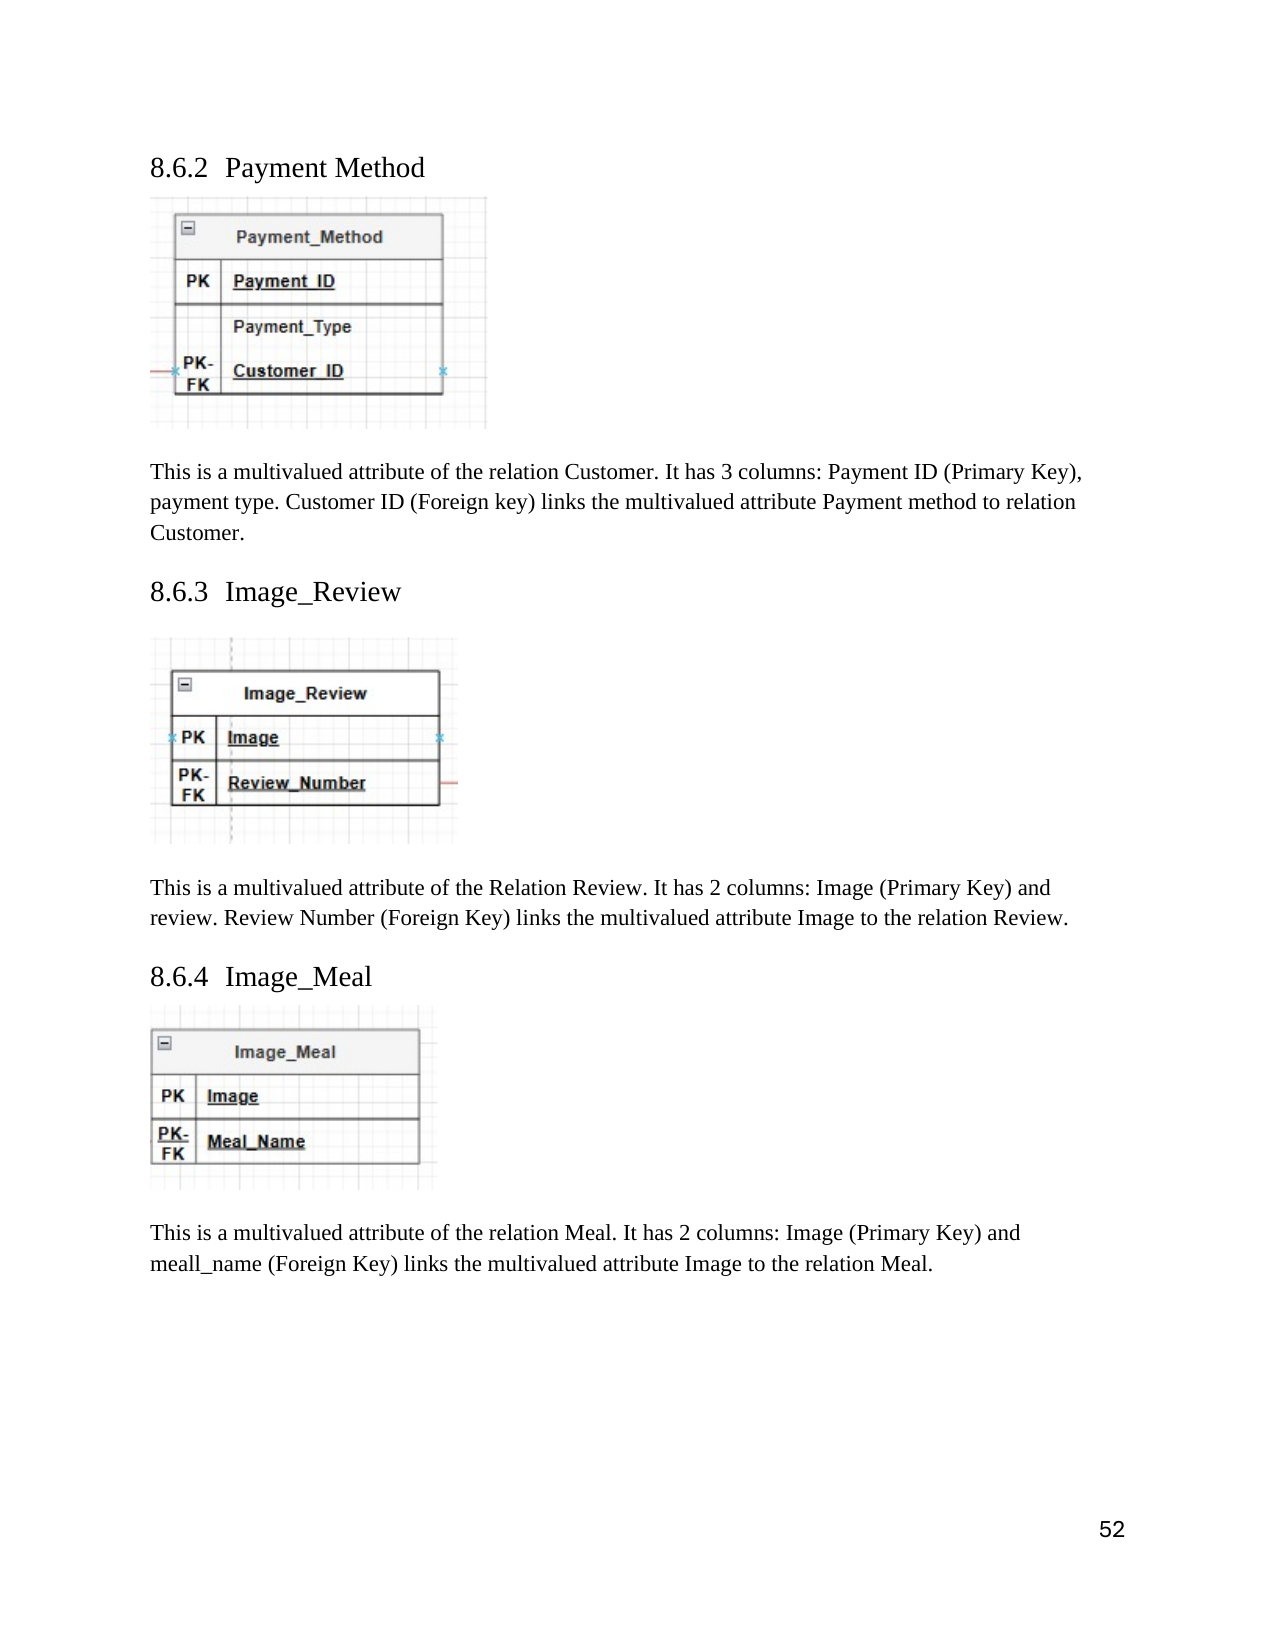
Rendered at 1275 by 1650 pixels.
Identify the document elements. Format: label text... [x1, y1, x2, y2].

subtitle Image_Meal [150, 959, 1125, 992]
picture [150, 196, 488, 429]
subtitle Payment Method [150, 150, 1125, 183]
text This is a multivalued attribute of the relation Customer. It has 3 columns: Payment ID (Primary Key), payment type. Customer ID (Foreign key) links the multivalued attribute Payment method to relation Customer. [150, 458, 1125, 545]
subtitle Image_Review [150, 574, 1125, 607]
picture [150, 1005, 438, 1190]
picture [150, 637, 458, 844]
text This is a multivalued attribute of the Relation Review. It has 2 columns: Image (Primary Key) and review. Review Number (Foreign Key) links the multivalued attribute Image to the relation Review. [150, 873, 1125, 930]
text This is a multivalued attribute of the relation Meal. It has 2 columns: Image (Primary Key) and meall_name (Foreign Key) links the multivalued attribute Image to the relation Meal. [150, 1219, 1125, 1276]
